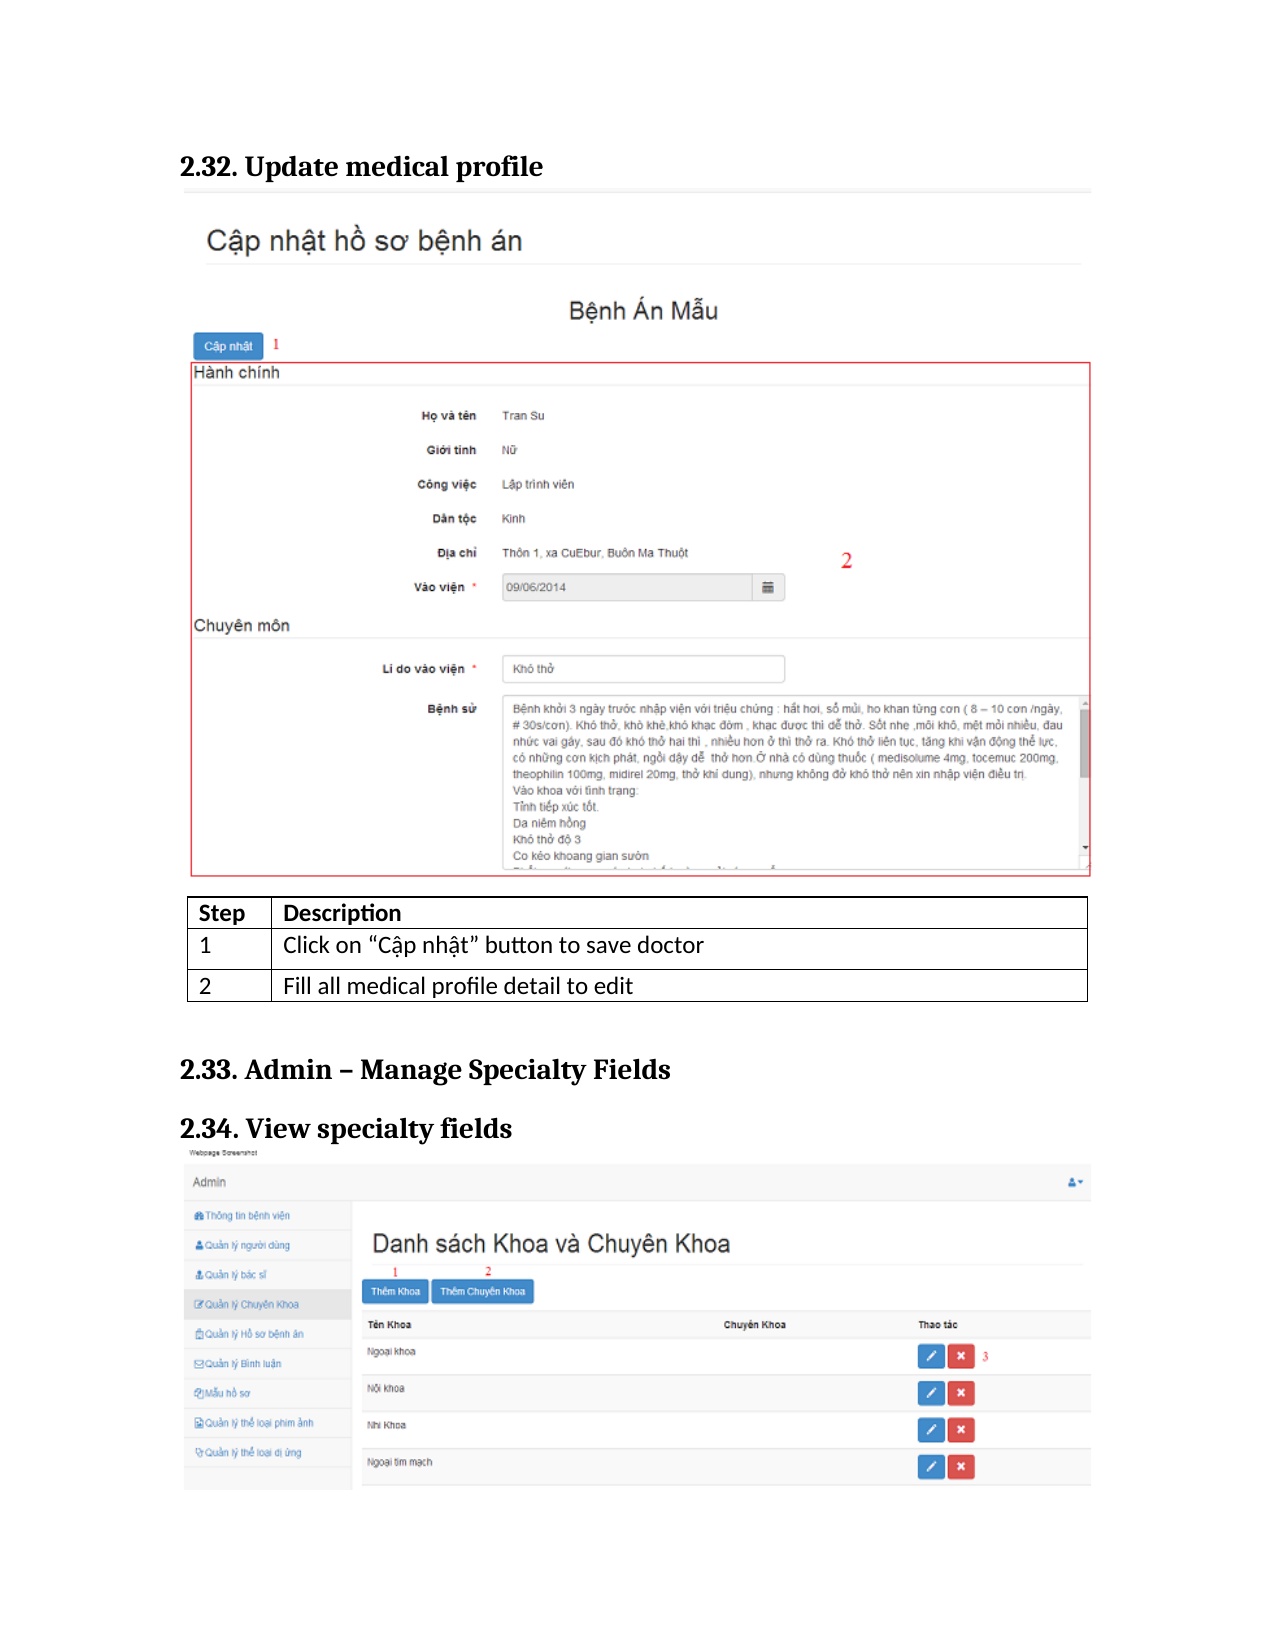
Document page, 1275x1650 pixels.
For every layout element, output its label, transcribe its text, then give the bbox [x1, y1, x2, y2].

table_cell Fill all medical profile detail to edit [272, 970, 1087, 1001]
subtitle Update medical profile [180, 150, 1125, 183]
table_cell 2 [188, 970, 271, 1001]
table_header Description [272, 898, 1087, 928]
table_header Step [188, 898, 271, 928]
table_cell Click on “Cập nhật” button to save doctor [272, 929, 1087, 969]
picture [183, 188, 1092, 878]
table_cell 1 [188, 929, 271, 969]
subtitle View specialty fields [180, 1112, 1125, 1146]
subtitle Admin – Manage Specialty Fields [180, 1053, 1125, 1086]
picture [183, 1150, 1092, 1490]
